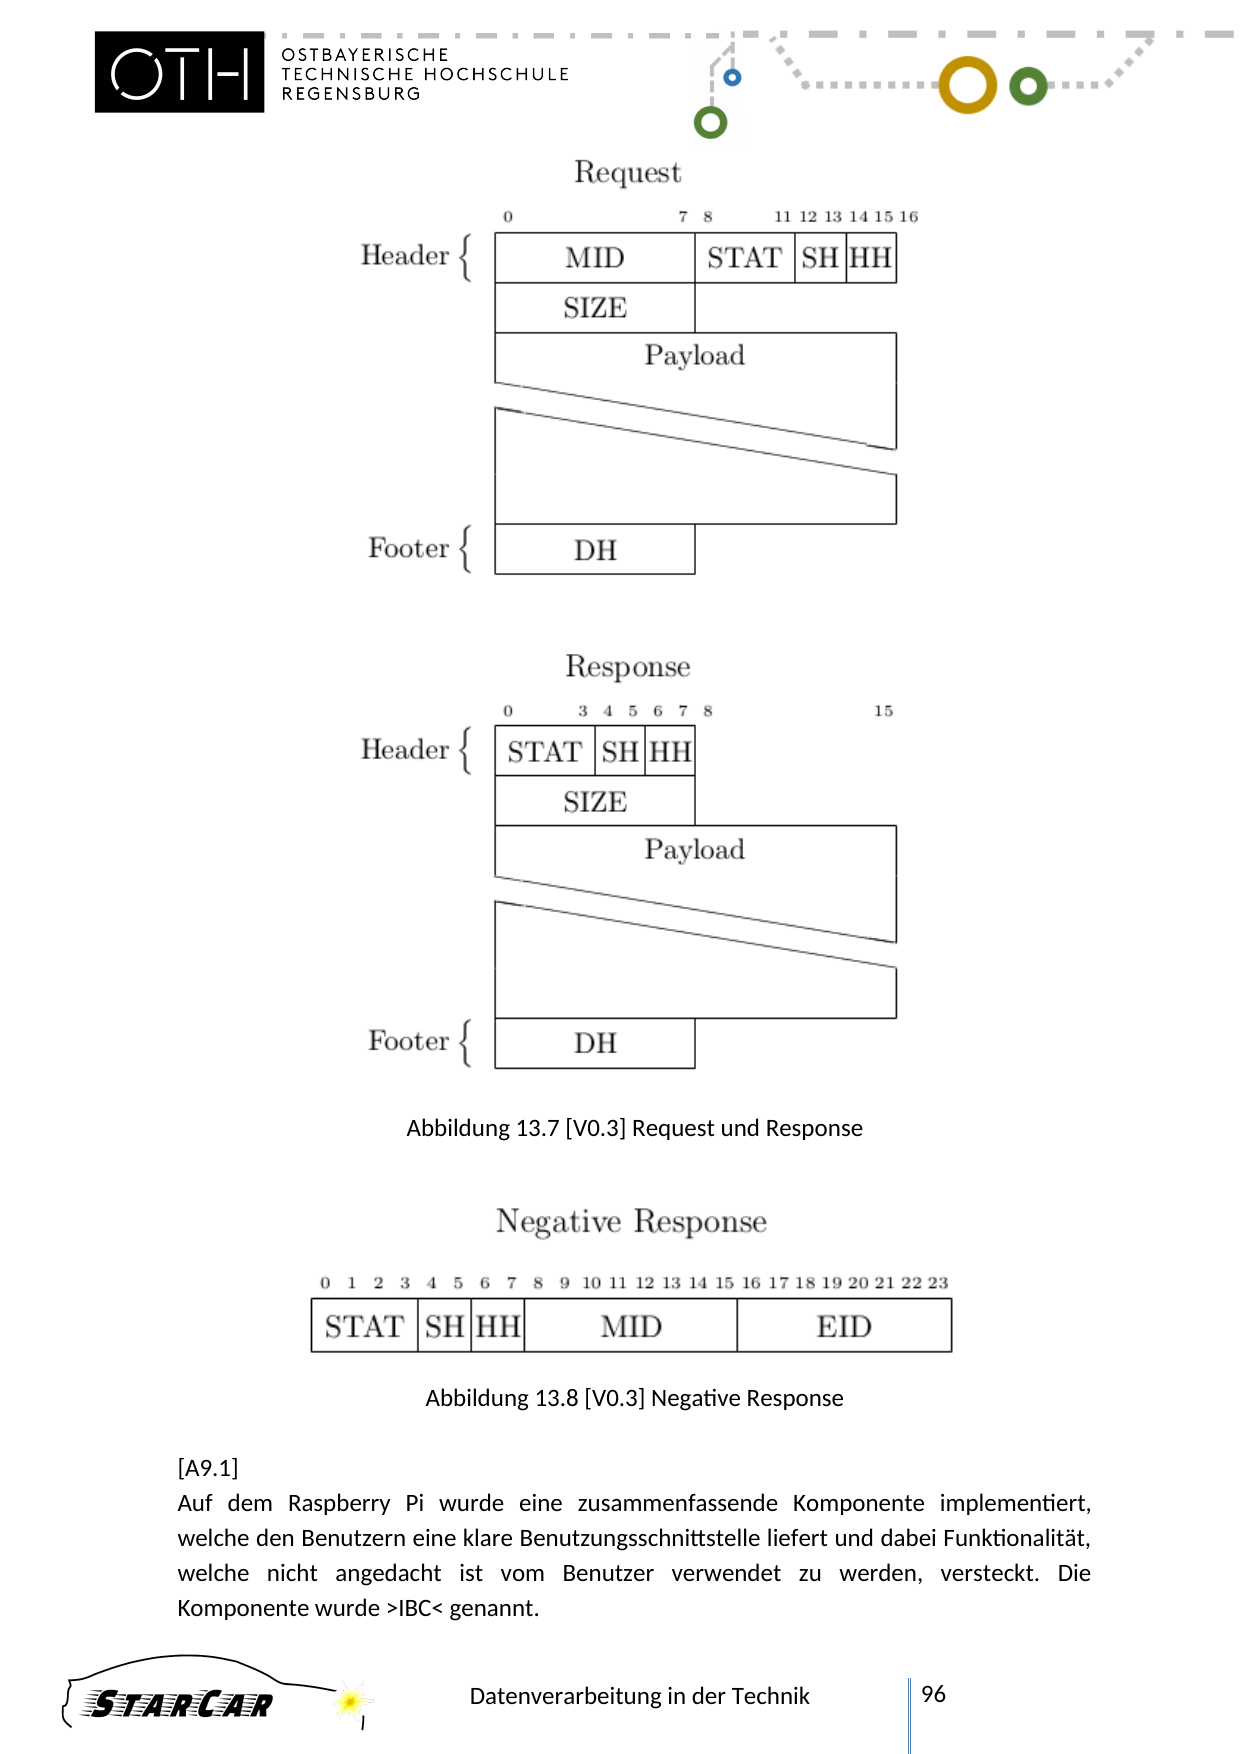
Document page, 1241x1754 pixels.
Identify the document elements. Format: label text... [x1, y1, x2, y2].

picture [308, 147, 962, 1109]
picture [54, 1651, 380, 1730]
picture [94, 15, 1237, 145]
text Abbildung 13.7 [V0.3] Request und Response [177, 1113, 1092, 1143]
text Auf dem Raspberry Pi wurde eine zusammenfassende Komponente implementiert, welche den Benutzern eine klare Benutzungsschnittstelle liefert und dabei Funktionalität, welche nicht angedacht ist vom Benutzer verwendet zu werden, versteckt. Die Komponente wurde >IBC< genannt. [177, 1487, 1092, 1622]
text Abbildung 13.8 [V0.3] Negative Response [177, 1382, 1092, 1412]
text [A9.1] [177, 1452, 1092, 1482]
picture [275, 1182, 995, 1378]
